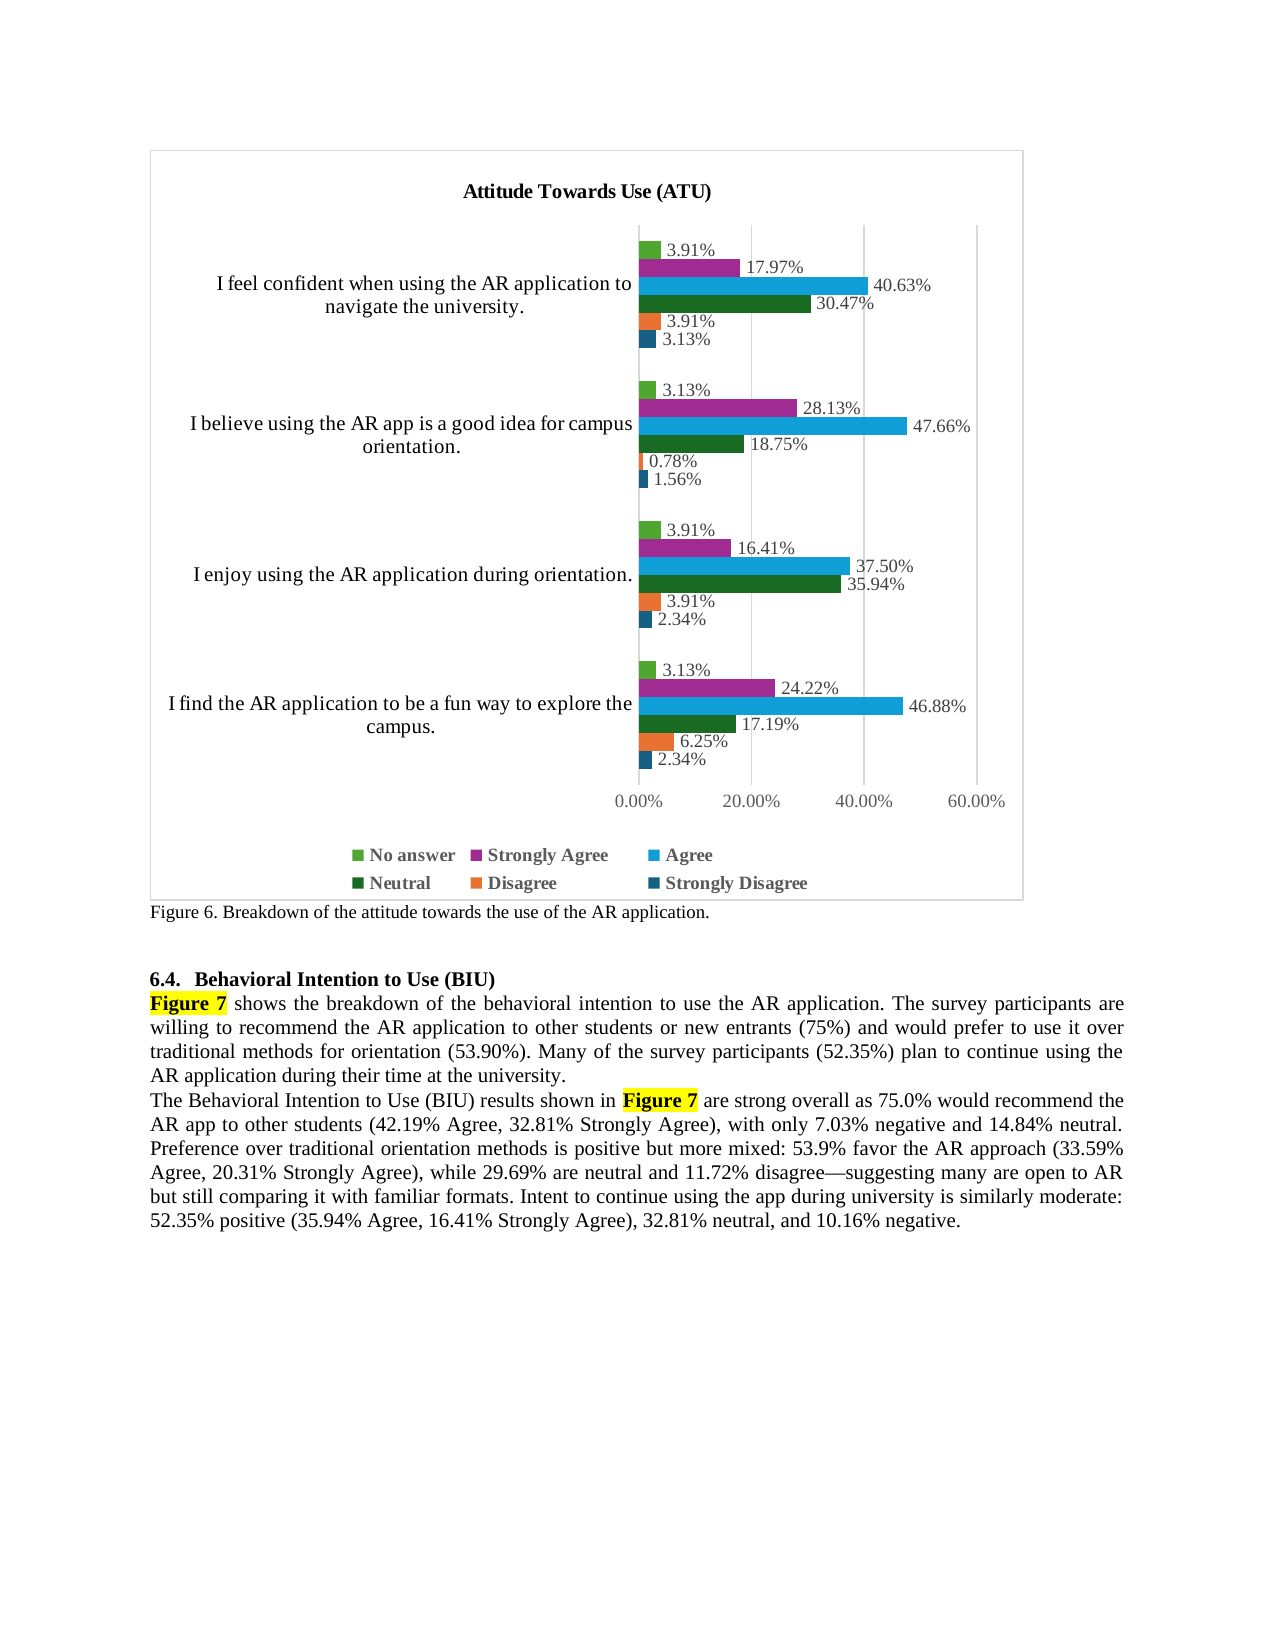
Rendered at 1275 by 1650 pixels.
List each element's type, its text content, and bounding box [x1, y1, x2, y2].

list Behavioral Intention to Use (BIU) [149, 967, 1125, 991]
text The Behavioral Intention to Use (BIU) results shown in Figure 5 are strong overall as 75.0% would recommend the AR app to other students (42.19% Agree, 32.81% Strongly Agree), with only 7.03% negative and 14.84% neutral. Preference over traditional orientation methods is positive but more mixed: 53.9% favor the AR approach (33.59% Agree, 20.31% Strongly Agree), while 29.69% are neutral and 11.72% disagree—suggesting many are open to AR but still comparing it with familiar formats. Intent to continue using the app during university is similarly moderate: 52.35% positive (35.94% Agree, 16.41% Strongly Agree), 32.81% neutral, and 10.16% negative. [150, 1087, 1125, 1232]
text Figure 5 shows the breakdown of the behavioral intention to use the AR application. The survey participants are willing to recommend the AR application to other students or new entrants (75%) and would prefer to use it over traditional methods for orientation (53.90%). Many of the survey participants (52.35%) plan to continue using the AR application during their time at the university. [150, 991, 1125, 1087]
text Figure 6. Breakdown of the attitude towards the use of the AR application. [150, 901, 1125, 922]
